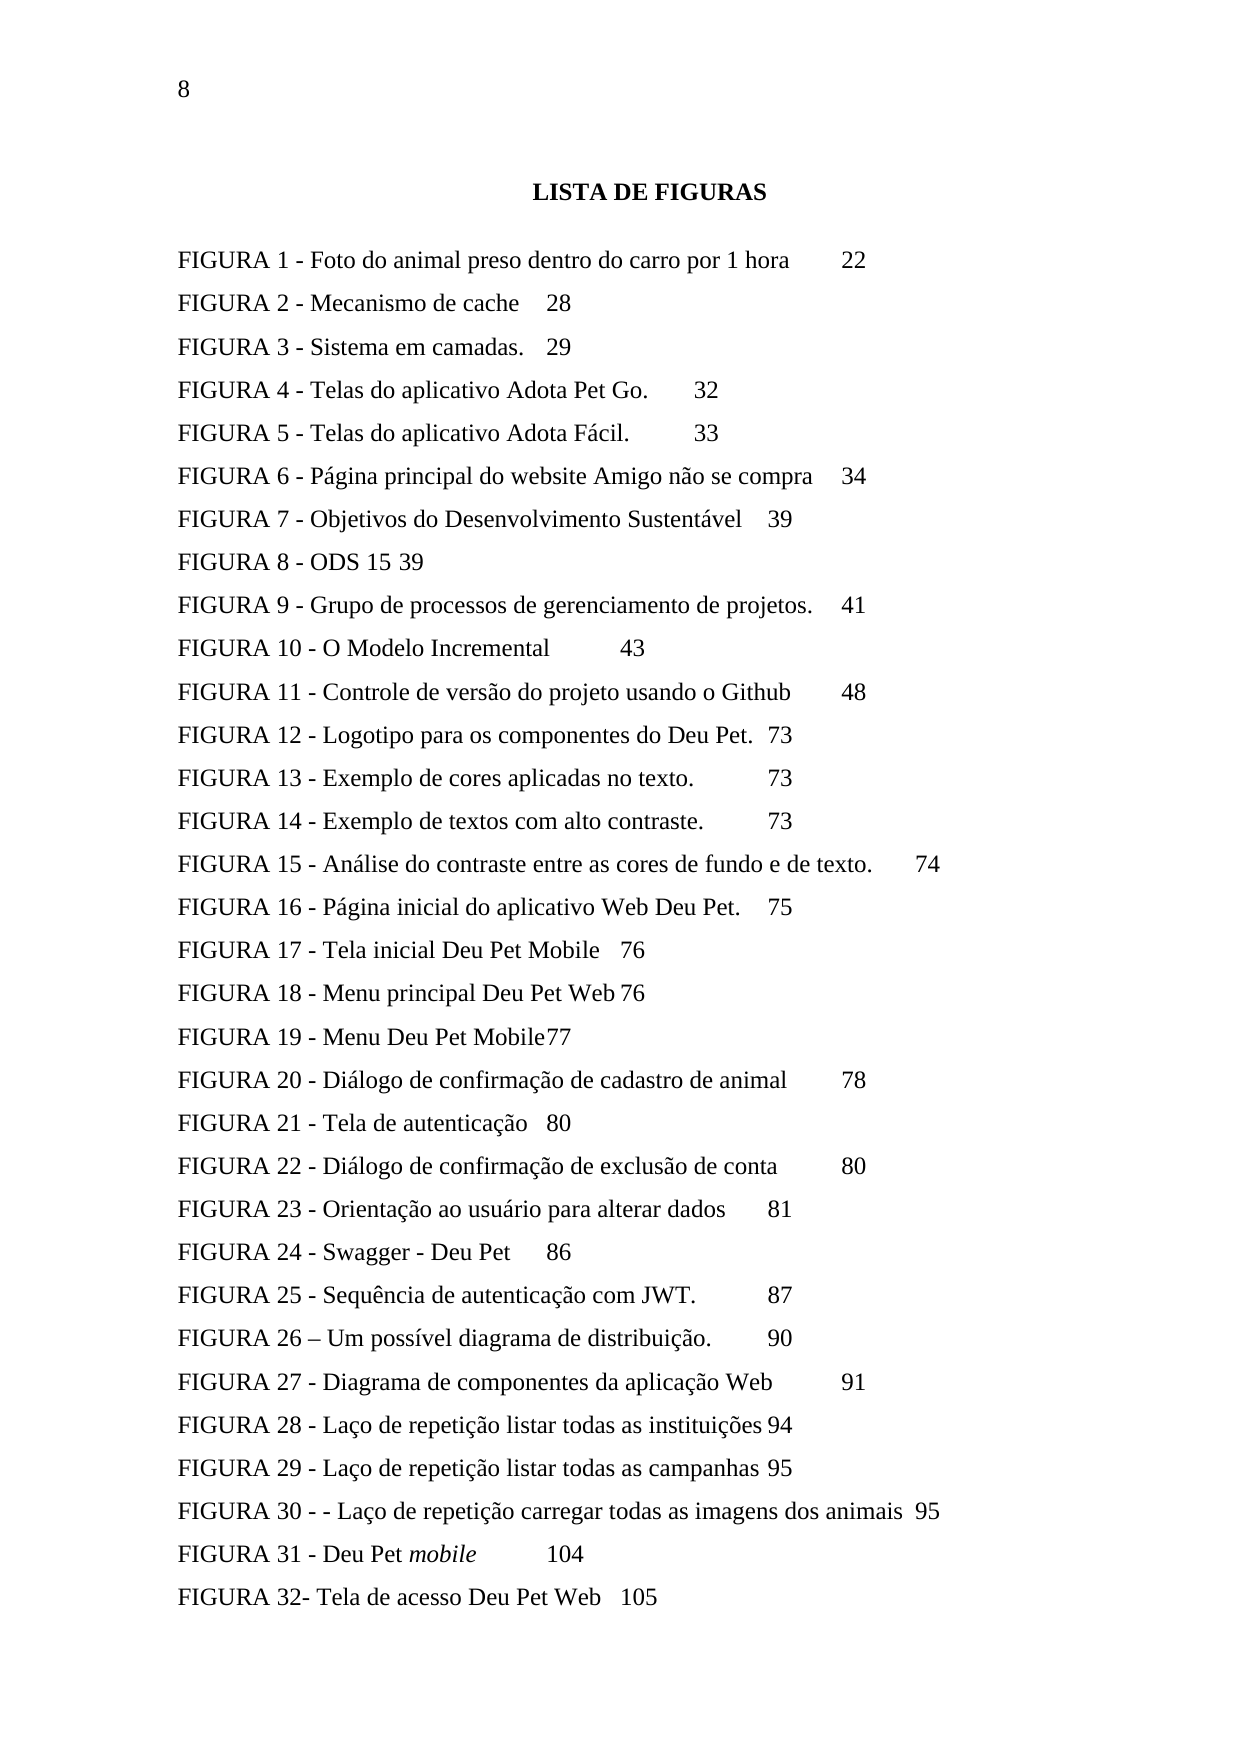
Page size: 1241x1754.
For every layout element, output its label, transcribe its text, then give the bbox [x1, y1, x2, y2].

text FIGURA 12 - Logotipo para os componentes do Deu Pet. 73 [177, 720, 1122, 748]
text FIGURA 1 - Foto do animal preso dentro do carro por 1 hora 22 [177, 245, 1122, 274]
text FIGURA 18 - Menu principal Deu Pet Web 76 [177, 978, 1122, 1007]
text FIGURA 11 - Controle de versão do projeto usando o Github 48 [177, 677, 1122, 705]
text FIGURA 14 - Exemplo de textos com alto contraste. 73 [177, 806, 1122, 835]
text FIGURA 24 - Swagger - Deu Pet 86 [177, 1237, 1122, 1266]
text FIGURA 21 - Tela de autenticação 80 [177, 1108, 1122, 1137]
text FIGURA 4 - Telas do aplicativo Adota Pet Go. 32 [177, 375, 1122, 403]
text FIGURA 31 - Deu Pet mobile 104 [177, 1539, 1122, 1568]
text FIGURA 10 - O Modelo Incremental 43 [177, 633, 1122, 662]
text FIGURA 5 - Telas do aplicativo Adota Fácil. 33 [177, 418, 1122, 447]
text FIGURA 26 – Um possível diagrama de distribuição. 90 [177, 1323, 1122, 1352]
text FIGURA 29 - Laço de repetição listar todas as campanhas 95 [177, 1453, 1122, 1482]
text FIGURA 22 - Diálogo de confirmação de exclusão de conta 80 [177, 1151, 1122, 1180]
text FIGURA 13 - Exemplo de cores aplicadas no texto. 73 [177, 763, 1122, 792]
text FIGURA 23 - Orientação ao usuário para alterar dados 81 [177, 1194, 1122, 1223]
text FIGURA 7 - Objetivos do Desenvolvimento Sustentável 39 [177, 504, 1122, 533]
text FIGURA 2 - Mecanismo de cache 28 [177, 288, 1122, 317]
text FIGURA 8 - ODS 15 39 [177, 547, 1122, 576]
text FIGURA 6 - Página principal do website Amigo não se compra 34 [177, 461, 1122, 490]
text FIGURA 9 - Grupo de processos de gerenciamento de projetos. 41 [177, 590, 1122, 619]
text FIGURA 16 - Página inicial do aplicativo Web Deu Pet. 75 [177, 892, 1122, 921]
text FIGURA 27 - Diagrama de componentes da aplicação Web 91 [177, 1367, 1122, 1395]
text FIGURA 19 - Menu Deu Pet Mobile 77 [177, 1022, 1122, 1050]
text FIGURA 25 - Sequência de autenticação com JWT. 87 [177, 1280, 1122, 1309]
text FIGURA 32- Tela de acesso Deu Pet Web 105 [177, 1582, 1122, 1611]
text FIGURA 17 - Tela inicial Deu Pet Mobile 76 [177, 935, 1122, 964]
text FIGURA 20 - Diálogo de confirmação de cadastro de animal 78 [177, 1065, 1122, 1093]
text FIGURA 3 - Sistema em camadas. 29 [177, 332, 1122, 360]
text LISTA DE FIGURAS [177, 177, 1122, 206]
text FIGURA 28 - Laço de repetição listar todas as instituições 94 [177, 1410, 1122, 1438]
text FIGURA 30 - - Laço de repetição carregar todas as imagens dos animais 95 [177, 1496, 1122, 1525]
text FIGURA 15 - Análise do contraste entre as cores de fundo e de texto. 74 [177, 849, 1122, 878]
